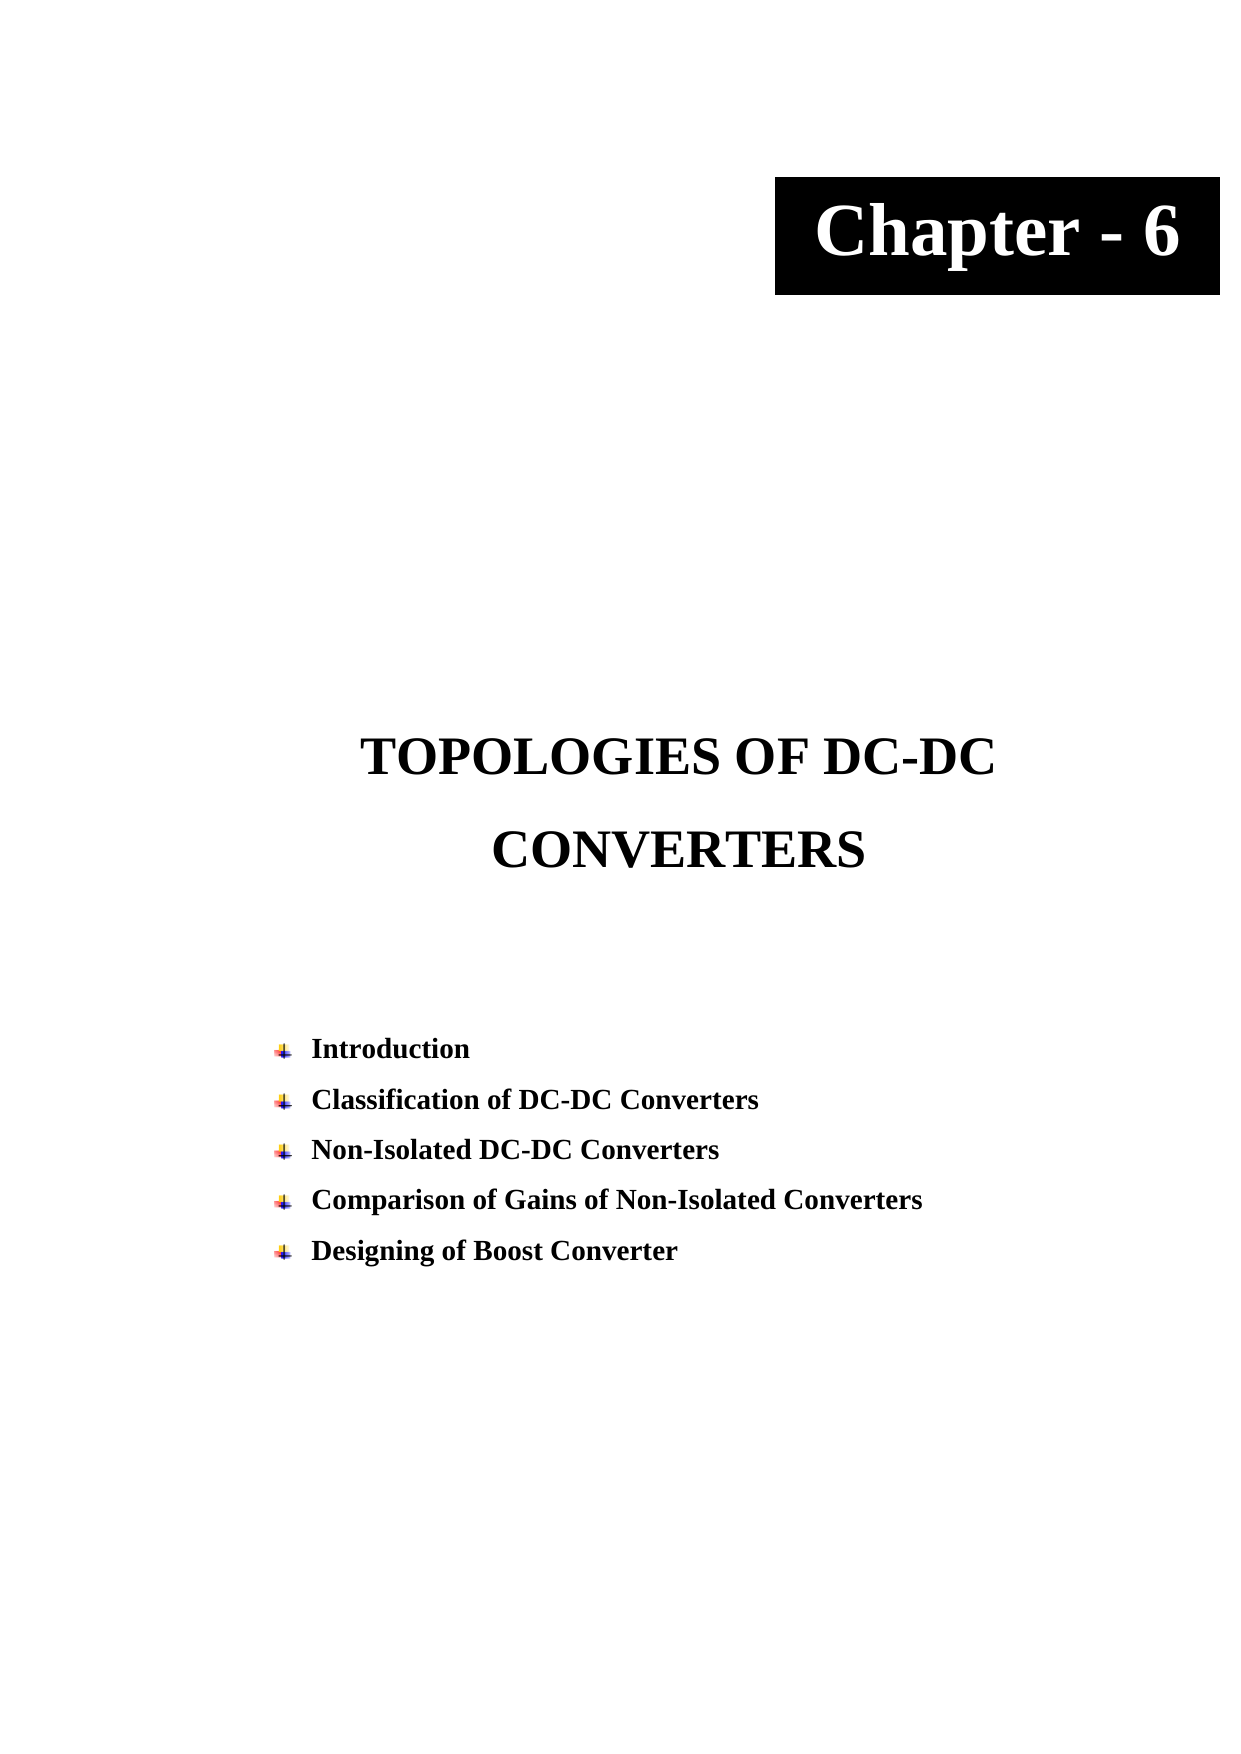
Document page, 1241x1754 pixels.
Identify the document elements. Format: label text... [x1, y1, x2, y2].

list Comparison of Gains of Non-Isolated Converters [274, 1182, 1122, 1216]
text TOPOLOGIES OF DC-DC CONVERTERS [236, 724, 1122, 879]
picture [274, 1243, 292, 1260]
list Non-Isolated DC-DC Converters [274, 1132, 1122, 1166]
list Introduction [274, 1031, 1122, 1065]
list Designing of Boost Converter [274, 1233, 1122, 1266]
picture [274, 1092, 292, 1110]
list Classification of DC-DC Converters [274, 1082, 1122, 1115]
picture [274, 1042, 292, 1059]
picture [274, 1142, 292, 1160]
picture [274, 1193, 292, 1210]
